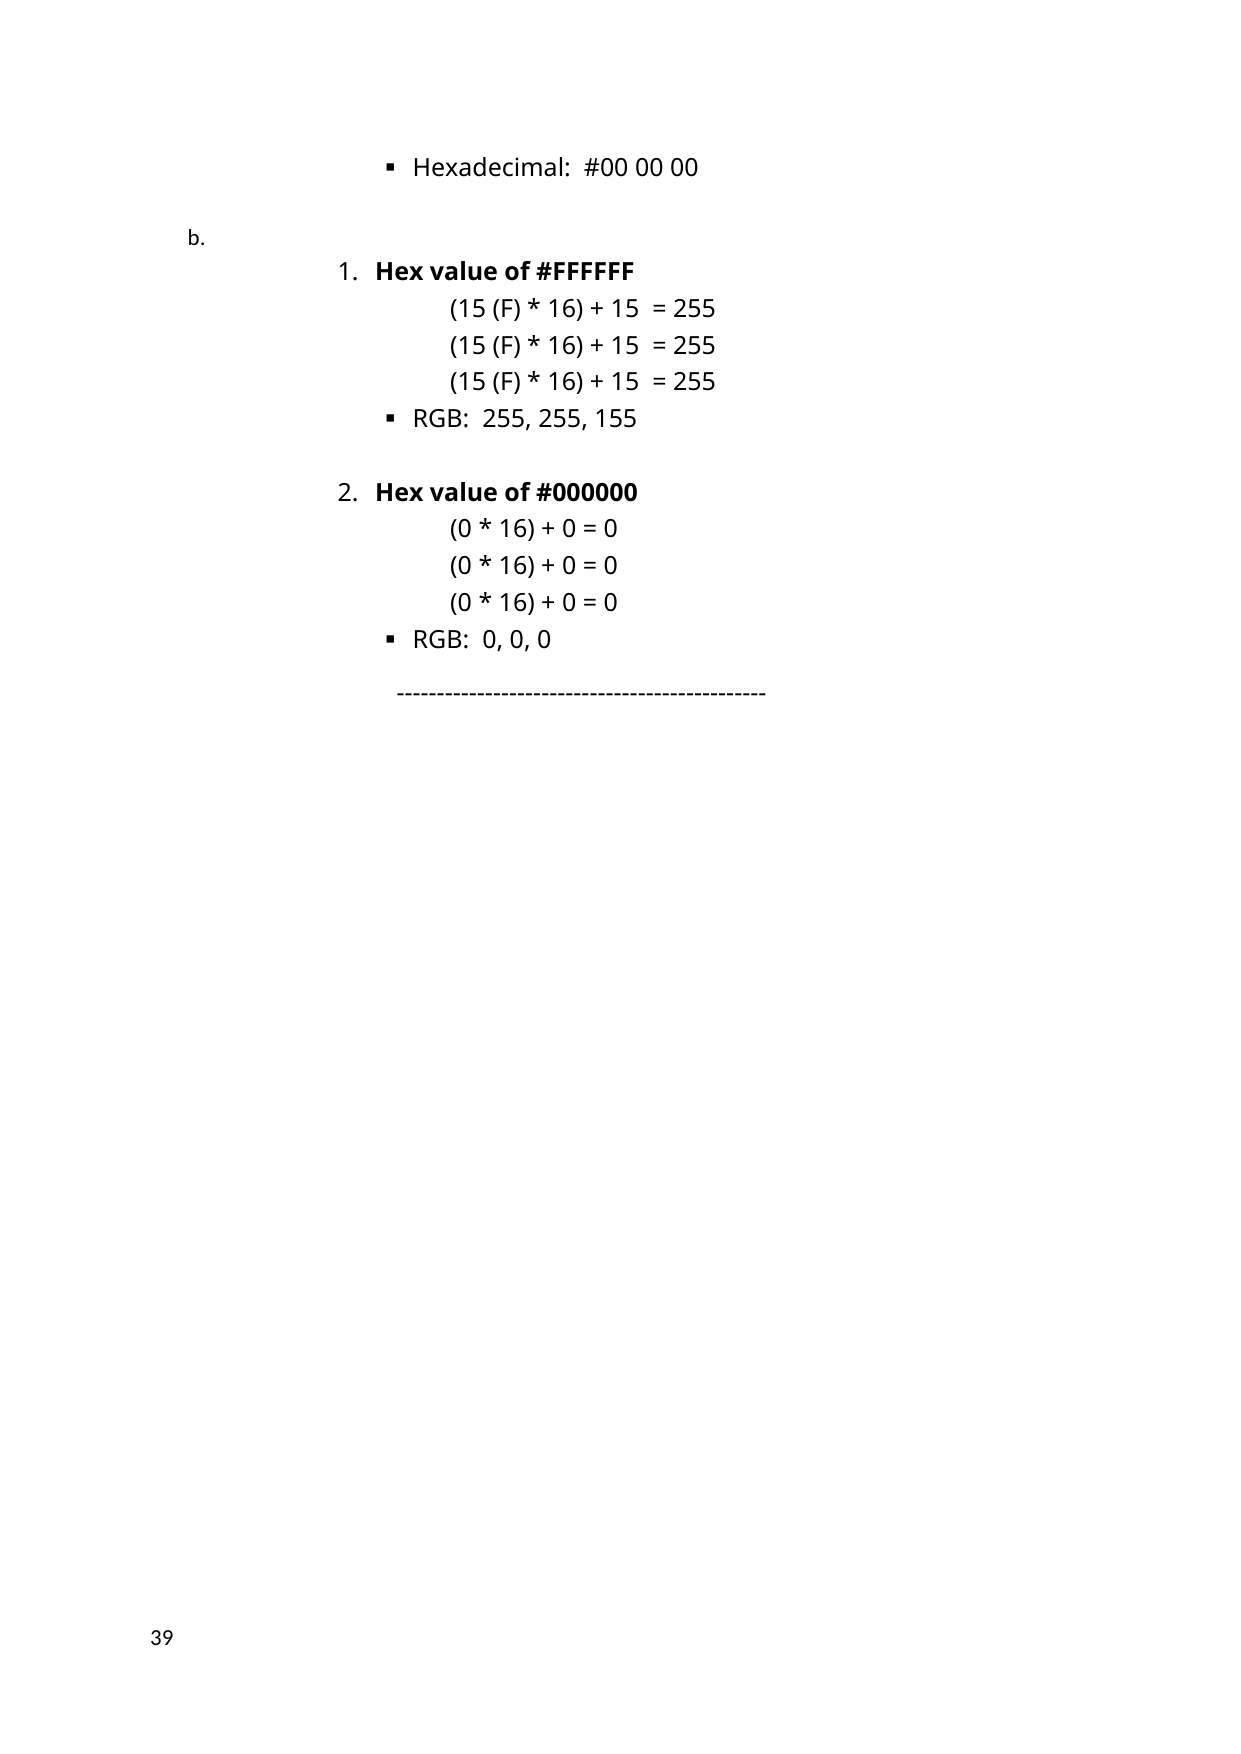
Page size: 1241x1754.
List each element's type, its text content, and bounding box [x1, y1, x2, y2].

list (0 * 16) + 0 = 0 [375, 585, 1090, 619]
list RGB: 0, 0, 0 [384, 621, 1090, 656]
list (15 (F) * 16) + 15 = 255 [375, 364, 1090, 398]
list (15 (F) * 16) + 15 = 255 [375, 327, 1090, 361]
list (15 (F) * 16) + 15 = 255 [375, 291, 1090, 324]
list (0 * 16) + 0 = 0 [375, 548, 1090, 582]
list RGB: 255, 255, 155 [384, 401, 1090, 435]
list (0 * 16) + 0 = 0 [375, 511, 1090, 545]
list Hexadecimal: #00 00 00 [384, 150, 1090, 184]
list Hex value of #000000 [337, 474, 1090, 508]
text ---------------------------------------------- [150, 675, 1090, 709]
list Hex value of #FFFFFF [337, 254, 1090, 288]
